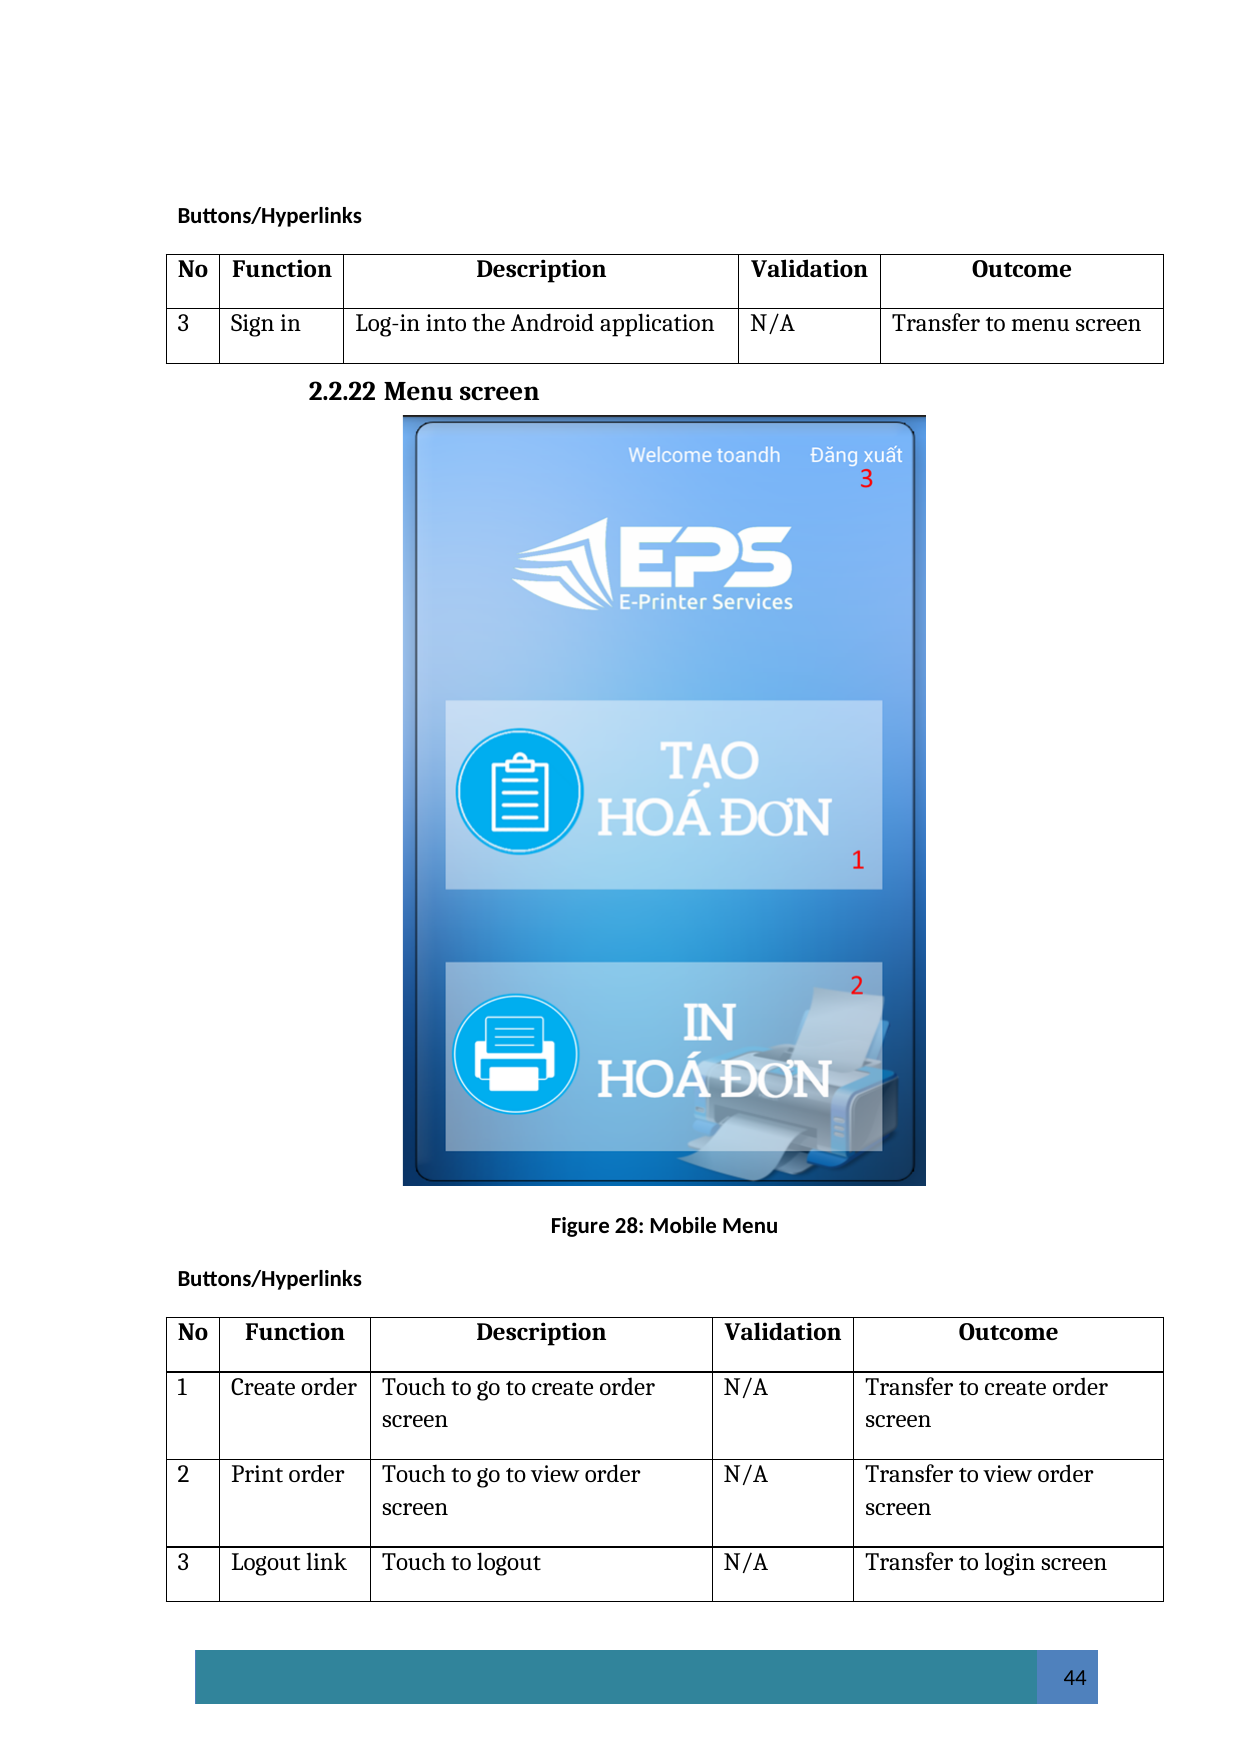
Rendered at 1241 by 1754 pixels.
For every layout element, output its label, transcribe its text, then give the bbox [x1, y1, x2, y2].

table_cell 2 [167, 1460, 219, 1546]
table_header Function [220, 1318, 370, 1371]
subtitle Menu screen [308, 376, 1151, 407]
table_header No [167, 1318, 219, 1371]
table_cell Transfer to create order screen [854, 1373, 1163, 1459]
table_cell N/A [713, 1460, 853, 1546]
table_cell N/A [739, 309, 880, 363]
table_cell Create order [220, 1373, 370, 1459]
table_cell 1 [167, 1373, 219, 1459]
table_header Validation [739, 255, 880, 308]
table_cell N/A [713, 1548, 853, 1601]
table_cell Sign in [220, 309, 343, 363]
table_cell Touch to logout [371, 1548, 712, 1601]
table_header Validation [713, 1318, 853, 1371]
table_cell Print order [220, 1460, 370, 1546]
text Buttons/Hyperlinks [177, 201, 1151, 229]
table_cell 3 [167, 309, 219, 363]
table_header Outcome [854, 1318, 1163, 1371]
table_cell Transfer to menu screen [881, 309, 1163, 363]
table_header No [167, 255, 219, 308]
table_header Description [371, 1318, 712, 1371]
table_cell 3 [167, 1548, 219, 1601]
table_cell Touch to go to create order screen [371, 1373, 712, 1459]
text Figure 28: Mobile Menu [177, 1211, 1151, 1239]
table_header Outcome [881, 255, 1163, 308]
table_cell Log-in into the Android application [344, 309, 738, 363]
table_cell Transfer to view order screen [854, 1460, 1163, 1546]
text Buttons/Hyperlinks [177, 1264, 1151, 1292]
table_header Description [344, 255, 738, 308]
table_cell Transfer to login screen [854, 1548, 1163, 1601]
table_header Function [220, 255, 343, 308]
table_cell N/A [713, 1373, 853, 1459]
table_cell Touch to go to view order screen [371, 1460, 712, 1546]
picture [402, 415, 926, 1186]
table_cell Logout link [220, 1548, 370, 1601]
